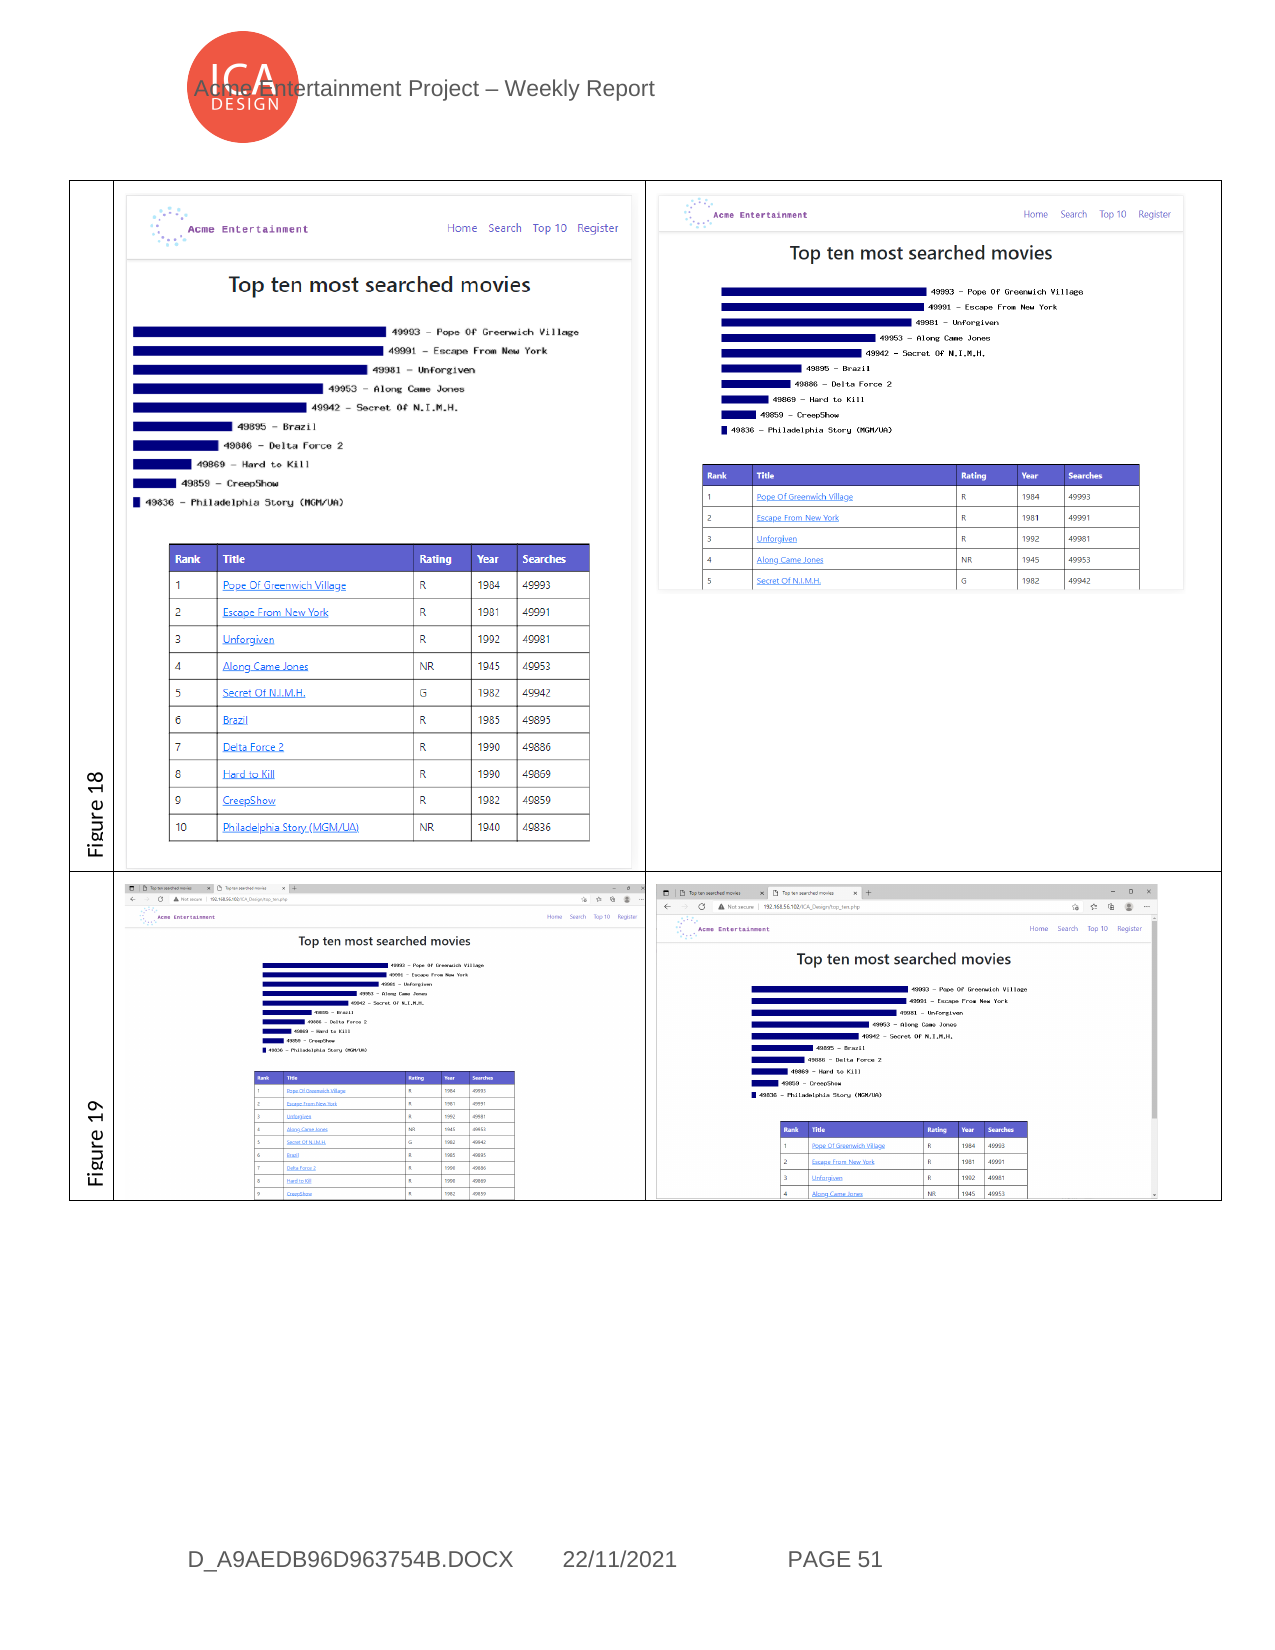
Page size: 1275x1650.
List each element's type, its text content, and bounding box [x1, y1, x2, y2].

picture [124, 884, 646, 1200]
picture [656, 884, 1158, 1199]
table_cell [646, 872, 1221, 1200]
table_cell [114, 181, 645, 871]
table_cell Figure 18 [70, 181, 113, 871]
picture [656, 193, 1186, 594]
table_cell [114, 872, 645, 1200]
table_cell [646, 181, 1221, 871]
picture [124, 193, 639, 871]
picture [187, 31, 299, 143]
table_cell Figure 19 [70, 872, 113, 1200]
